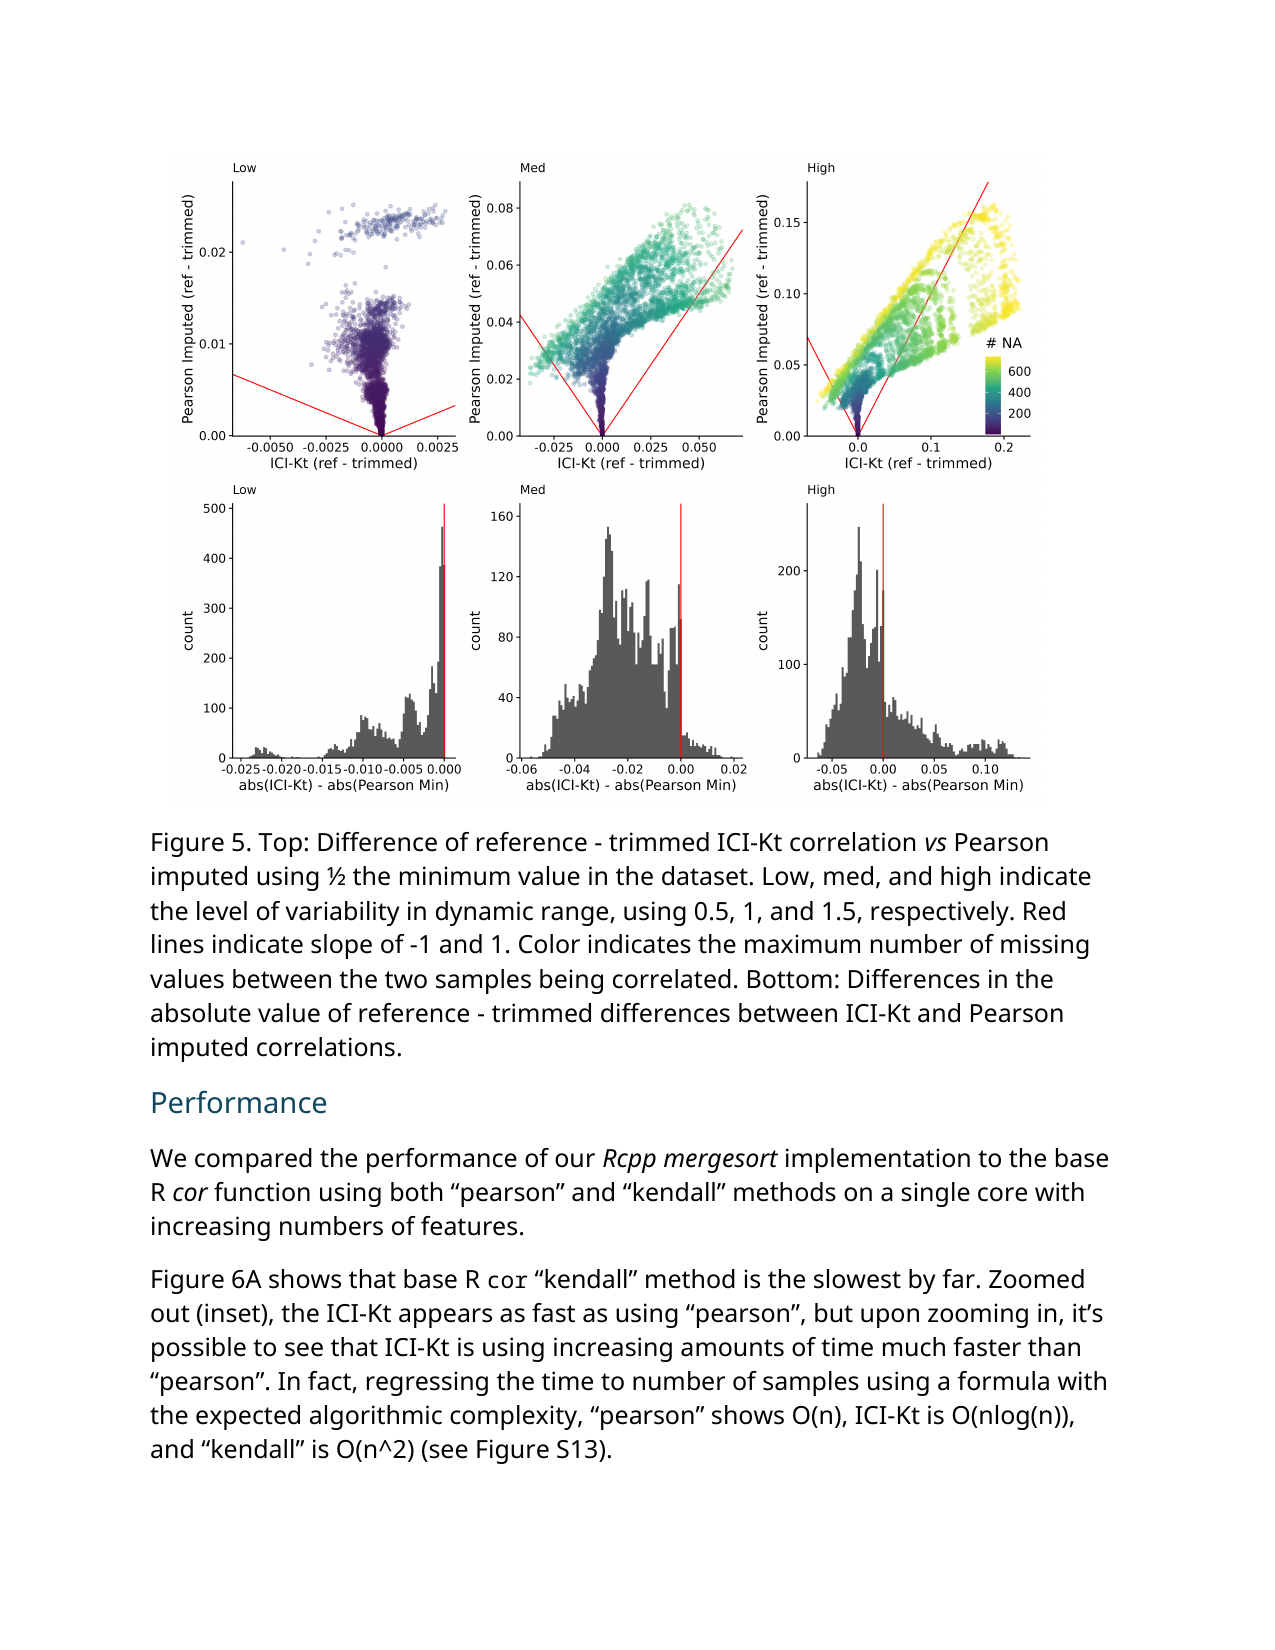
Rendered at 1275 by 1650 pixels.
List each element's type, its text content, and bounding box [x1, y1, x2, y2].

text Figure 5. Top: Difference of reference - trimmed ICI-Kt correlation vs Pearson imputed using ½ the minimum value in the dataset. Low, med, and high indicate the level of variability in dynamic range, using 0.5, 1, and 1.5, respectively. Red lines indicate slope of -1 and 1. Color indicates the maximum number of missing values between the two samples being correlated. Bottom: Differences in the absolute value of reference - trimmed differences between ICI-Kt and Pearson imputed correlations. [150, 825, 1125, 1063]
text We compared the performance of our Rcpp mergesort implementation to the base R cor function using both “pearson” and “kendall” methods on a single core with increasing numbers of features. [150, 1141, 1125, 1243]
subtitle Performance [150, 1082, 1125, 1122]
picture [168, 150, 1044, 807]
text Figure 6A shows that base R cor “kendall” method is the slowest by far. Zoomed out (inset), the ICI-Kt appears as fast as using “pearson”, but upon zooming in, it’s possible to see that ICI-Kt is using increasing amounts of time much faster than “pearson”. In fact, regressing the time to number of samples using a formula with the expected algorithmic complexity, “pearson” shows O(n), ICI-Kt is O(nlog(n)), and “kendall” is O(n^2) (see Figure S13). [150, 1262, 1125, 1466]
